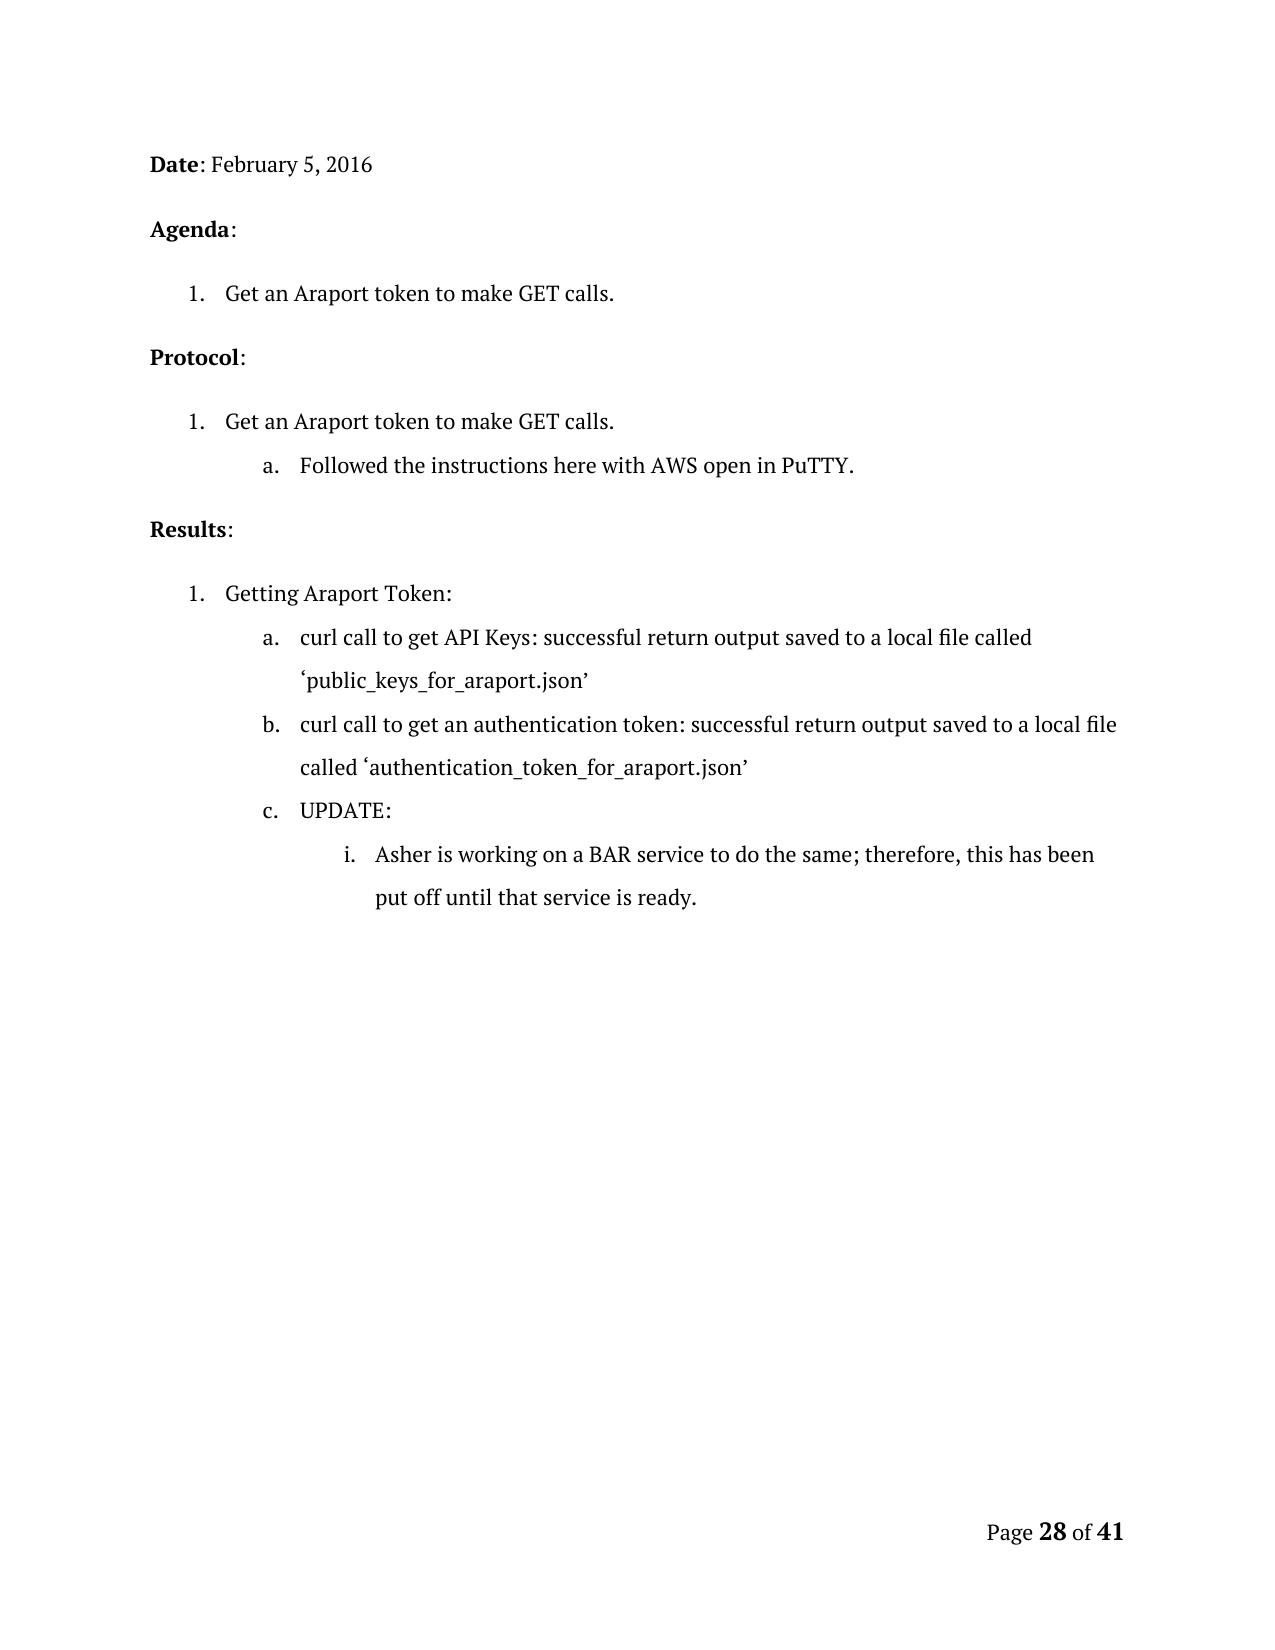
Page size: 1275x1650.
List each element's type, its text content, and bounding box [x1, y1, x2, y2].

list curl call to get an authentication token: successful return output saved to a local file called ‘authentication_token_for_araport.json’ [262, 709, 1125, 782]
list Getting Araport Token: [187, 579, 1125, 608]
list Get an Araport token to make GET calls. [187, 278, 1125, 307]
text Date: February 5, 2016 [150, 150, 1125, 179]
list curl call to get API Keys: successful return output saved to a local file called ‘public_keys_for_araport.json’ [262, 622, 1125, 695]
text Agenda: [150, 214, 1125, 243]
text Results: [150, 515, 1125, 544]
list Asher is working on a BAR service to do the same; therefore, this has been put off until that service is ready. [356, 840, 1125, 912]
list Followed the instructions here with AWS open in PuTTY. [262, 451, 1125, 479]
list Get an Araport token to make GET calls. [187, 407, 1125, 436]
list UPDATE: [262, 796, 1125, 825]
text Protocol: [150, 343, 1125, 372]
